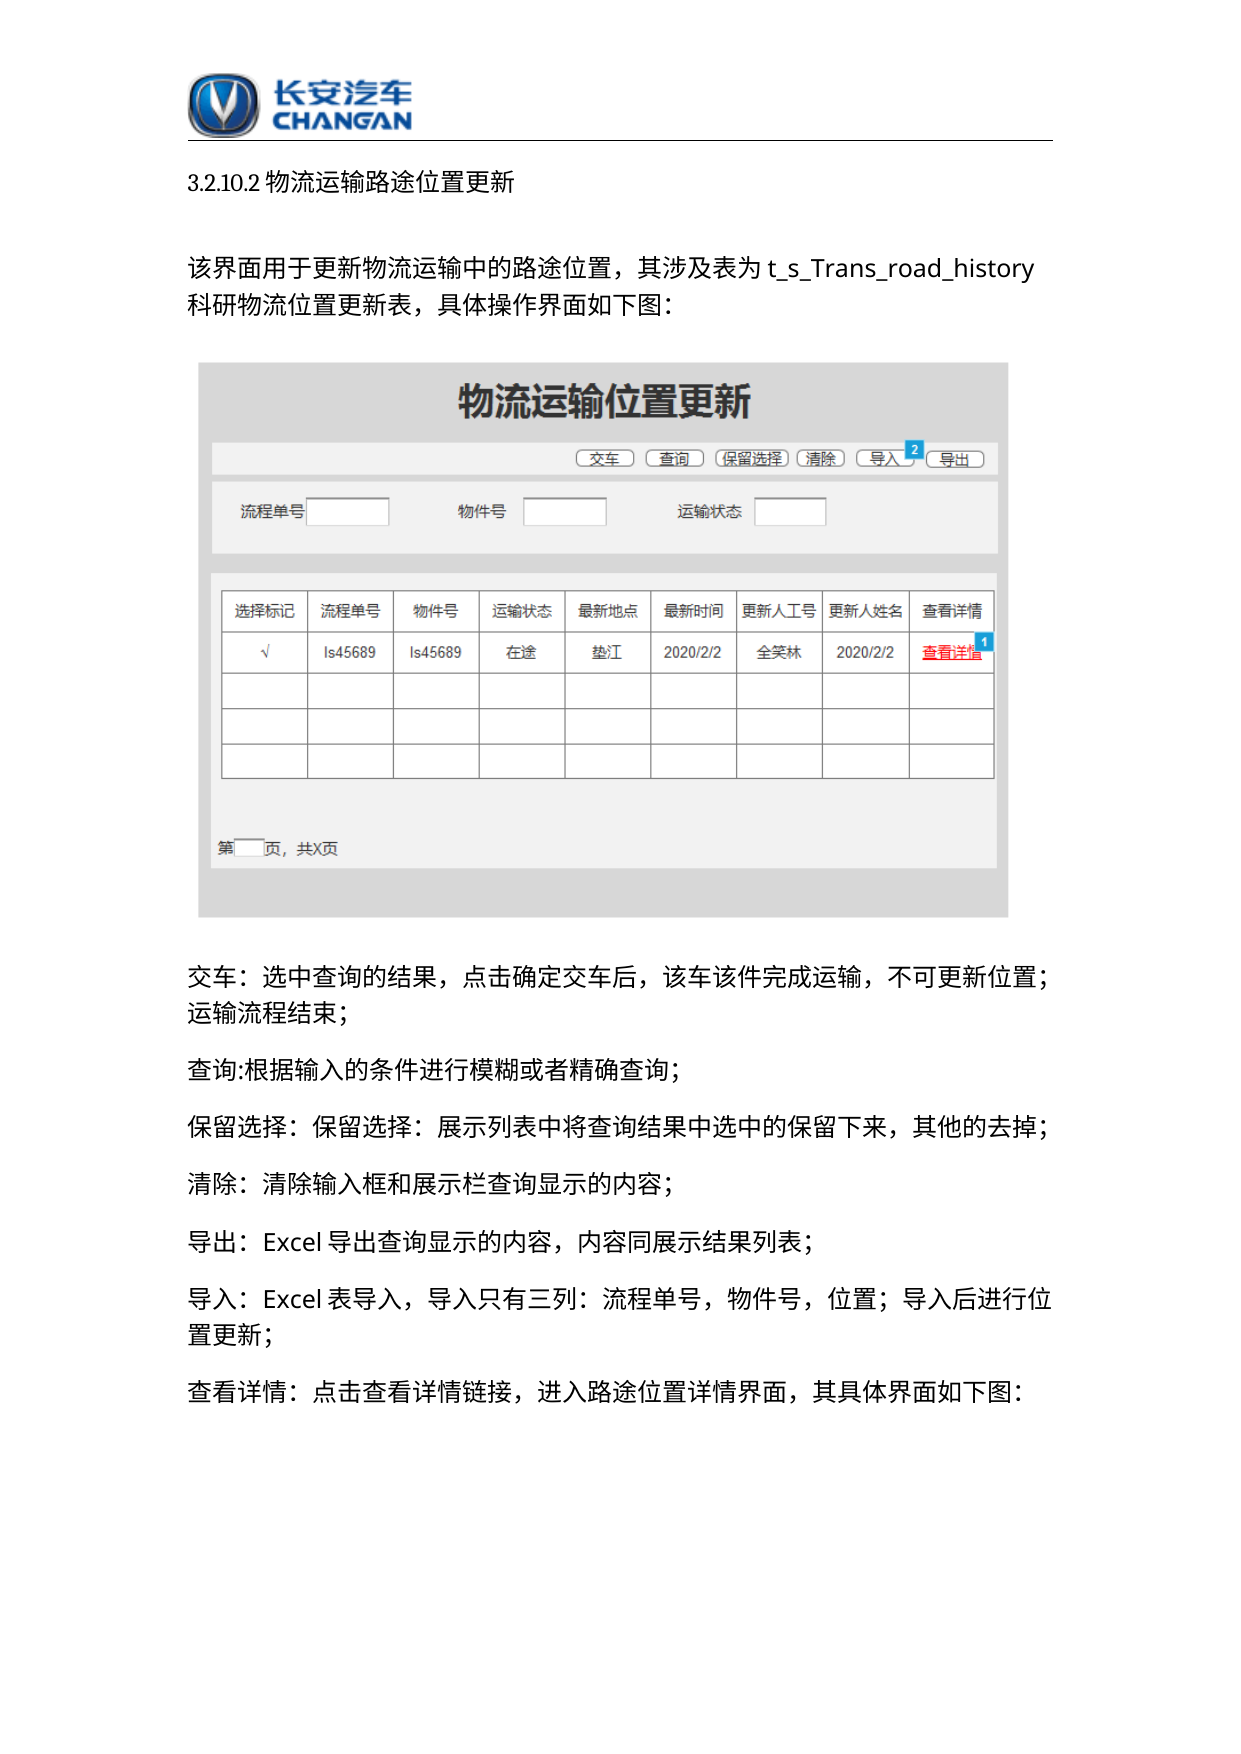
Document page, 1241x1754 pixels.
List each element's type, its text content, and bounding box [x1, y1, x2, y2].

picture [187, 73, 432, 138]
text 该界面用于更新物流运输中的路途位置，其涉及表为t_s_Trans_road_history科研物流位置更新表，具体操作界面如下图： [187, 249, 1053, 321]
text 交车：选中查询的结果，点击确定交车后，该车该件完成运输，不可更新位置；运输流程结束； [187, 957, 1053, 1030]
text 查询:根据输入的条件进行模糊或者精确查询； [187, 1051, 1053, 1087]
subtitle 3.2.10.2 物流运输路途位置更新 [187, 162, 1053, 198]
text 查看详情：点击查看详情链接，进入路途位置详情界面，其具体界面如下图： [187, 1372, 1053, 1409]
text 导入：Excel表导入，导入只有三列：流程单号，物件号，位置；导入后进行位置更新； [187, 1279, 1053, 1352]
text 保留选择：保留选择：展示列表中将查询结果中选中的保留下来，其他的去掉； [187, 1108, 1053, 1144]
picture [187, 342, 1053, 937]
text 清除：清除输入框和展示栏查询显示的内容； [187, 1165, 1053, 1201]
text 导出：Excel导出查询显示的内容，内容同展示结果列表； [187, 1222, 1053, 1258]
